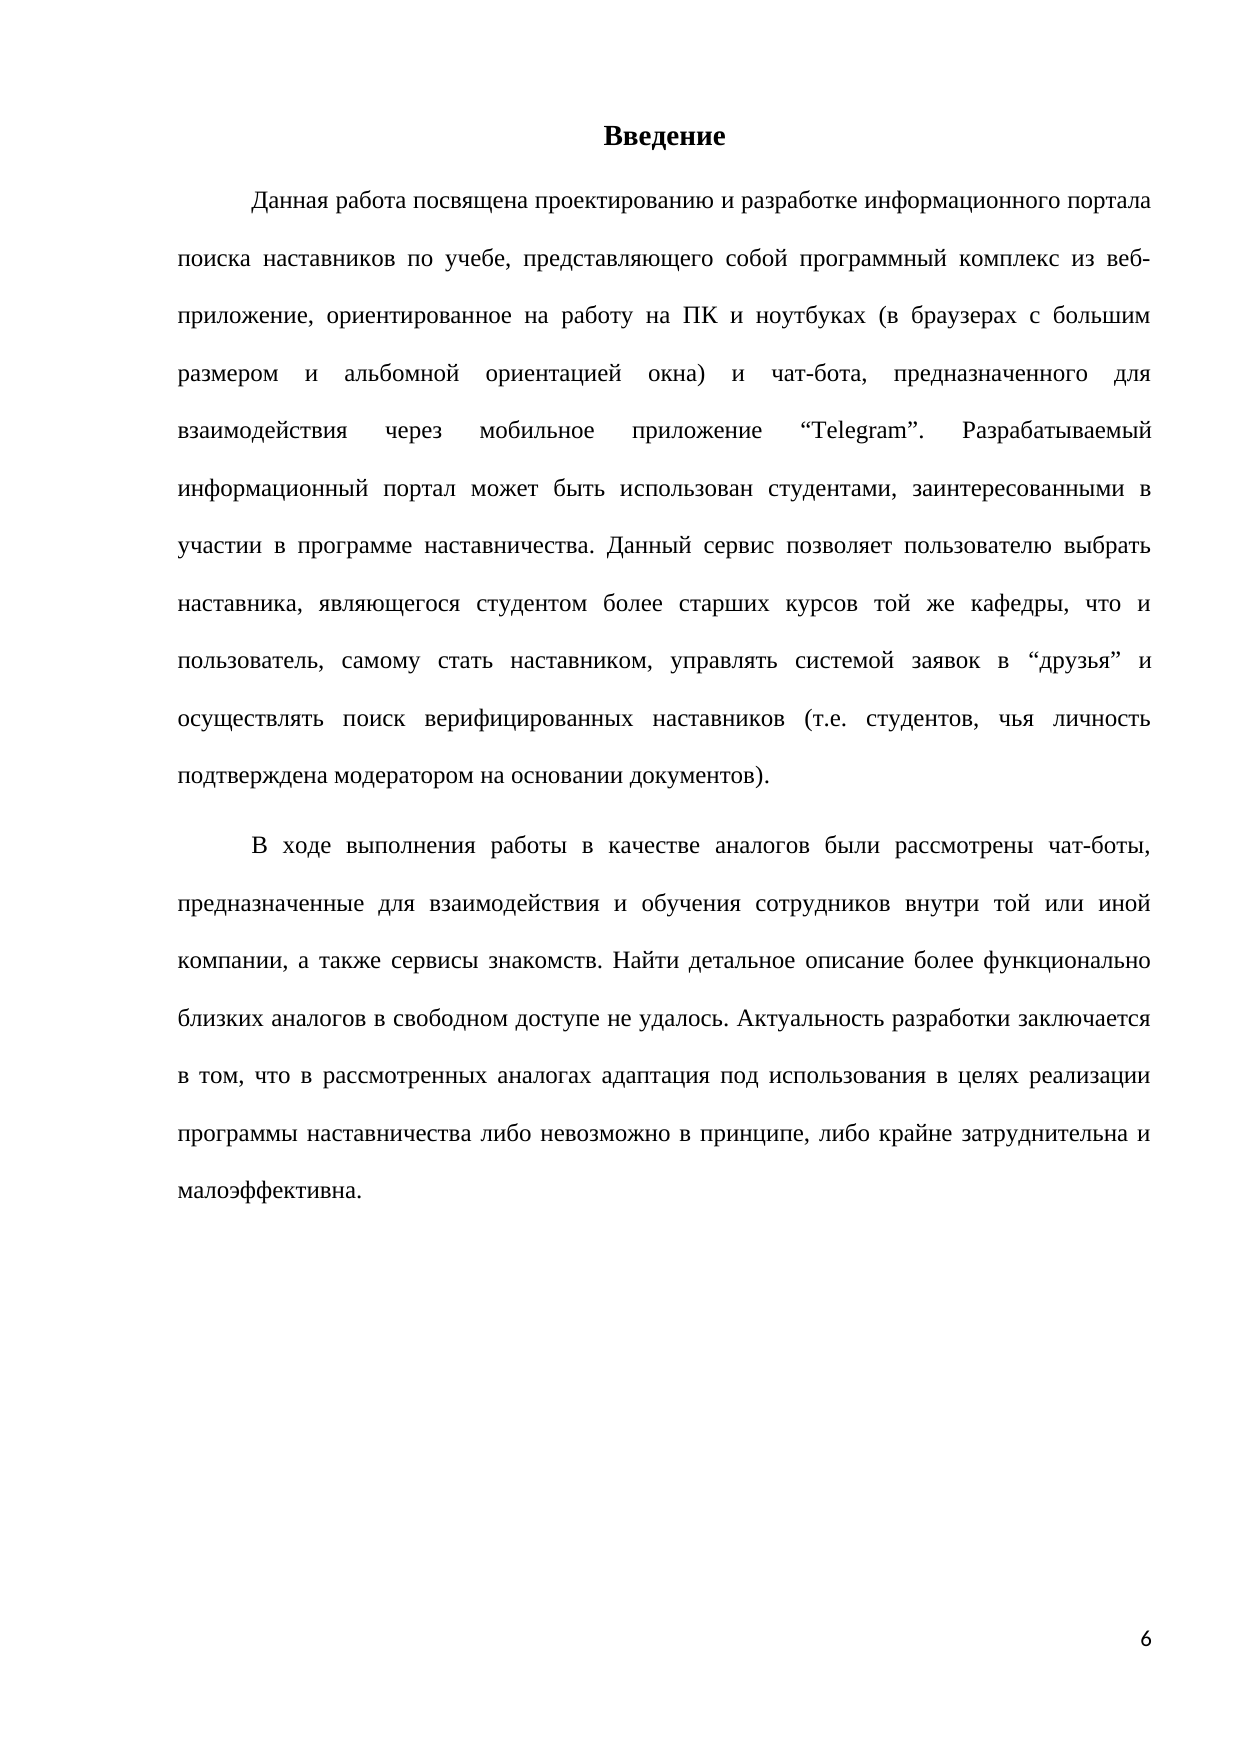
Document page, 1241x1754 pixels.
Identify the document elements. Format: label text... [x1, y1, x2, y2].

text Данная работа посвящена проектированию и разработке информационного портала поиска наставников по учебе, представляющего собой программный комплекс из веб-приложение, ориентированное на работу на ПК и ноутбуках (в браузерах с большим размером и альбомной ориентацией окна) и чат-бота, предназначенного для взаимодействия через мобильное приложение “Telegram”. Разрабатываемый информационный портал может быть использован студентами, заинтересованными в участии в программе наставничества. Данный сервис позволяет пользователю выбрать наставника, являющегося студентом более старших курсов той же кафедры, что и пользователь, самому стать наставником, управлять системой заявок в “друзья” и осуществлять поиск верифицированных наставников (т.е. студентов, чья личность подтверждена модератором на основании документов). [177, 185, 1152, 789]
subtitle Введение [177, 118, 1152, 152]
text В ходе выполнения работы в качестве аналогов были рассмотрены чат-боты, предназначенные для взаимодействия и обучения сотрудников внутри той или иной компании, а также сервисы знакомств. Найти детальное описание более функционально близких аналогов в свободном доступе не удалось. Актуальность разработки заключается в том, что в рассмотренных аналогах адаптация под использования в целях реализации программы наставничества либо невозможно в принципе, либо крайне затруднительна и малоэффективна. [177, 830, 1152, 1204]
